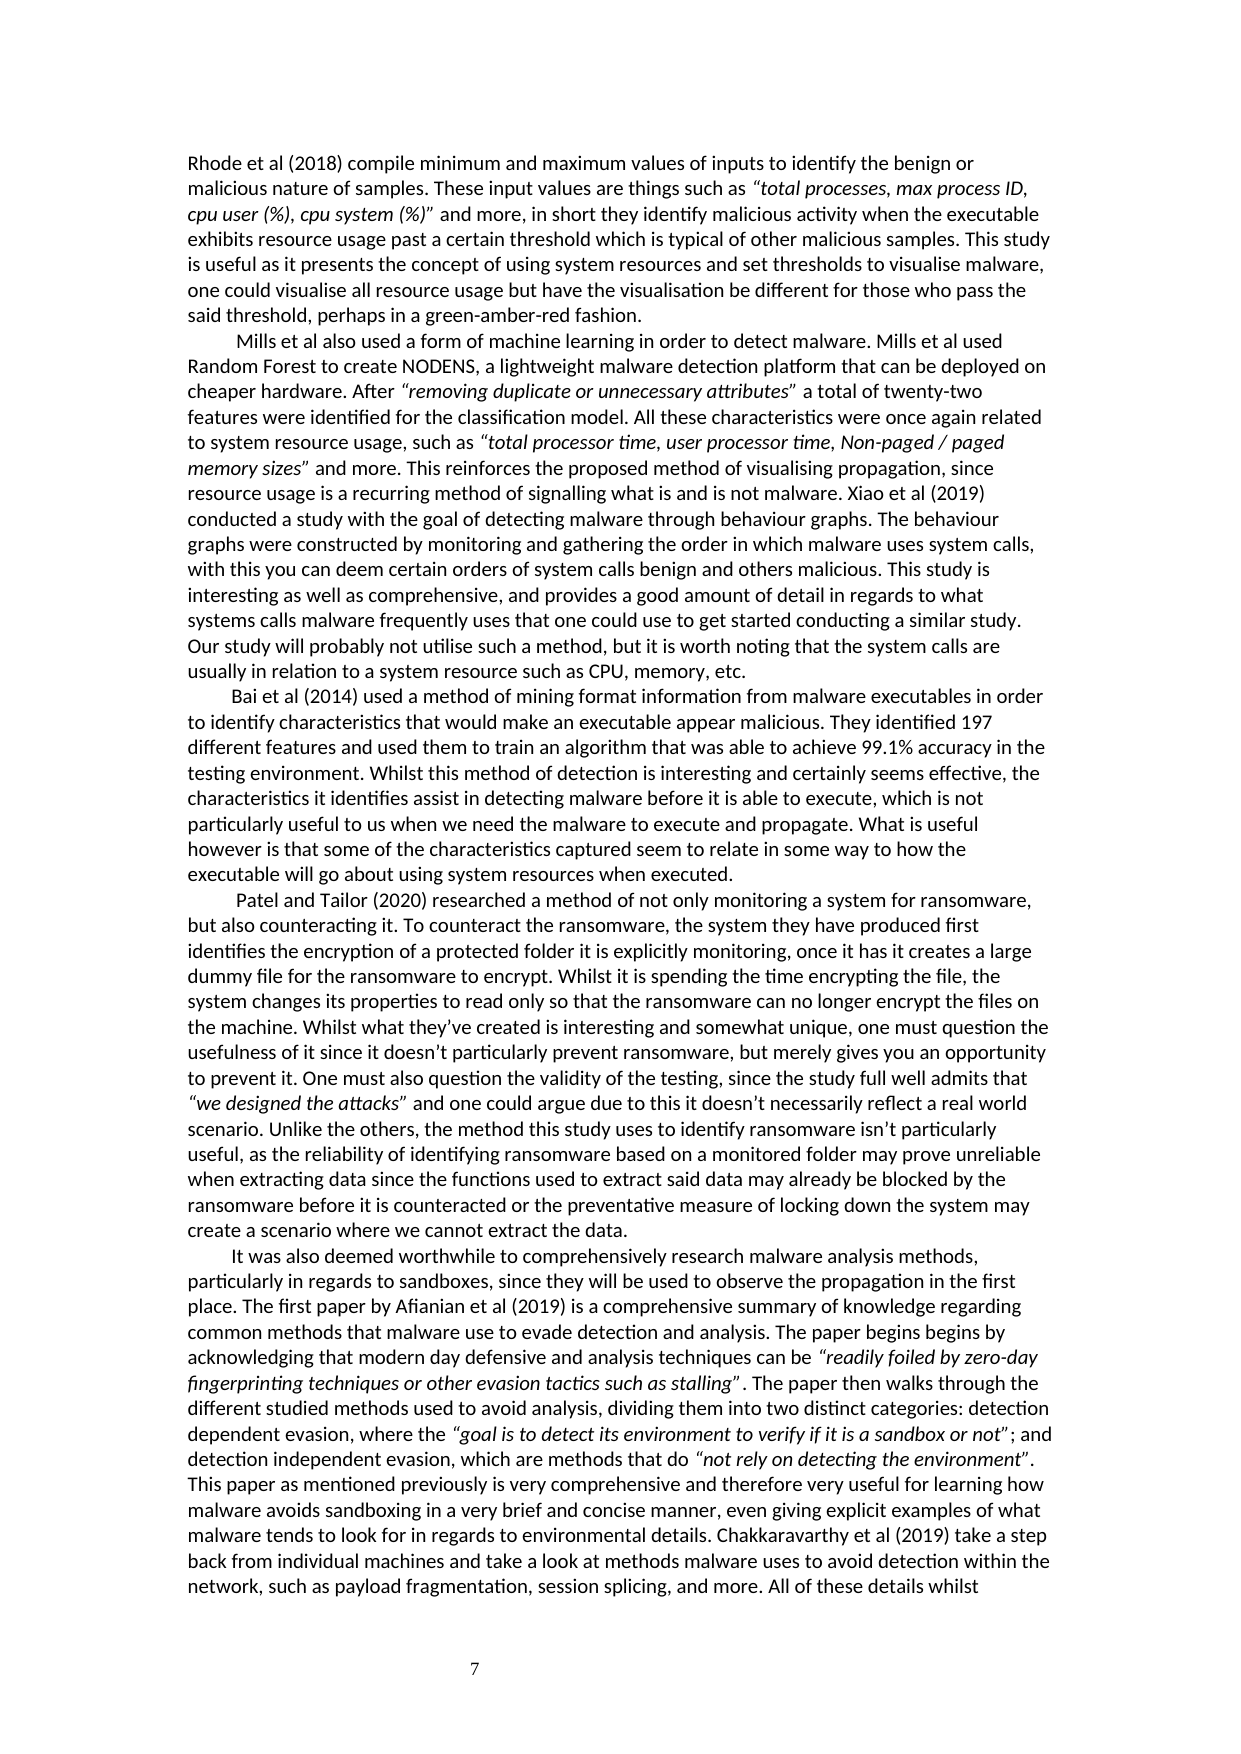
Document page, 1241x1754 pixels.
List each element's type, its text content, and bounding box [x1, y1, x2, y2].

text Patel and Tailor (2020) researched a method of not only monitoring a system for ransomware, but also counteracting it. To counteract the ransomware, the system they have produced first identifies the encryption of a protected folder it is explicitly monitoring, once it has it creates a large dummy file for the ransomware to encrypt. Whilst it is spending the time encrypting the file, the system changes its properties to read only so that the ransomware can no longer encrypt the files on the machine. Whilst what they’ve created is interesting and somewhat unique, one must question the usefulness of it since it doesn’t particularly prevent ransomware, but merely gives you an opportunity to prevent it. One must also question the validity of the testing, since the study full well admits that “we designed the attacks” and one could argue due to this it doesn’t necessarily reflect a real world scenario. Unlike the others, the method this study uses to identify ransomware isn’t particularly useful, as the reliability of identifying ransomware based on a monitored folder may prove unreliable when extracting data since the functions used to extract said data may already be blocked by the ransomware before it is counteracted or the preventative measure of locking down the system may create a scenario where we cannot extract the data. [187, 887, 1053, 1243]
text Mills et al also used a form of machine learning in order to detect malware. Mills et al used Random Forest to create NODENS, a lightweight malware detection platform that can be deployed on cheaper hardware. After “removing duplicate or unnecessary attributes” a total of twenty-two features were identified for the classification model. All these characteristics were once again related to system resource usage, such as “total processor time, user processor time, Non-paged / paged memory sizes” and more. This reinforces the proposed method of visualising propagation, since resource usage is a recurring method of signalling what is and is not malware. Xiao et al (2019) conducted a study with the goal of detecting malware through behaviour graphs. The behaviour graphs were constructed by monitoring and gathering the order in which malware uses system calls, with this you can deem certain orders of system calls benign and others malicious. This study is interesting as well as comprehensive, and provides a good amount of detail in regards to what systems calls malware frequently uses that one could use to get started conducting a similar study. Our study will probably not utilise such a method, but it is worth noting that the system calls are usually in relation to a system resource such as CPU, memory, etc. [187, 328, 1053, 684]
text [187, 150, 1053, 328]
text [187, 1243, 1053, 1599]
text Bai et al (2014) used a method of mining format information from malware executables in order to identify characteristics that would make an executable appear malicious. They identified 197 different features and used them to train an algorithm that was able to achieve 99.1% accuracy in the testing environment. Whilst this method of detection is interesting and certainly seems effective, the characteristics it identifies assist in detecting malware before it is able to execute, which is not particularly useful to us when we need the malware to execute and propagate. What is useful however is that some of the characteristics captured seem to relate in some way to how the executable will go about using system resources when executed. [187, 684, 1053, 887]
